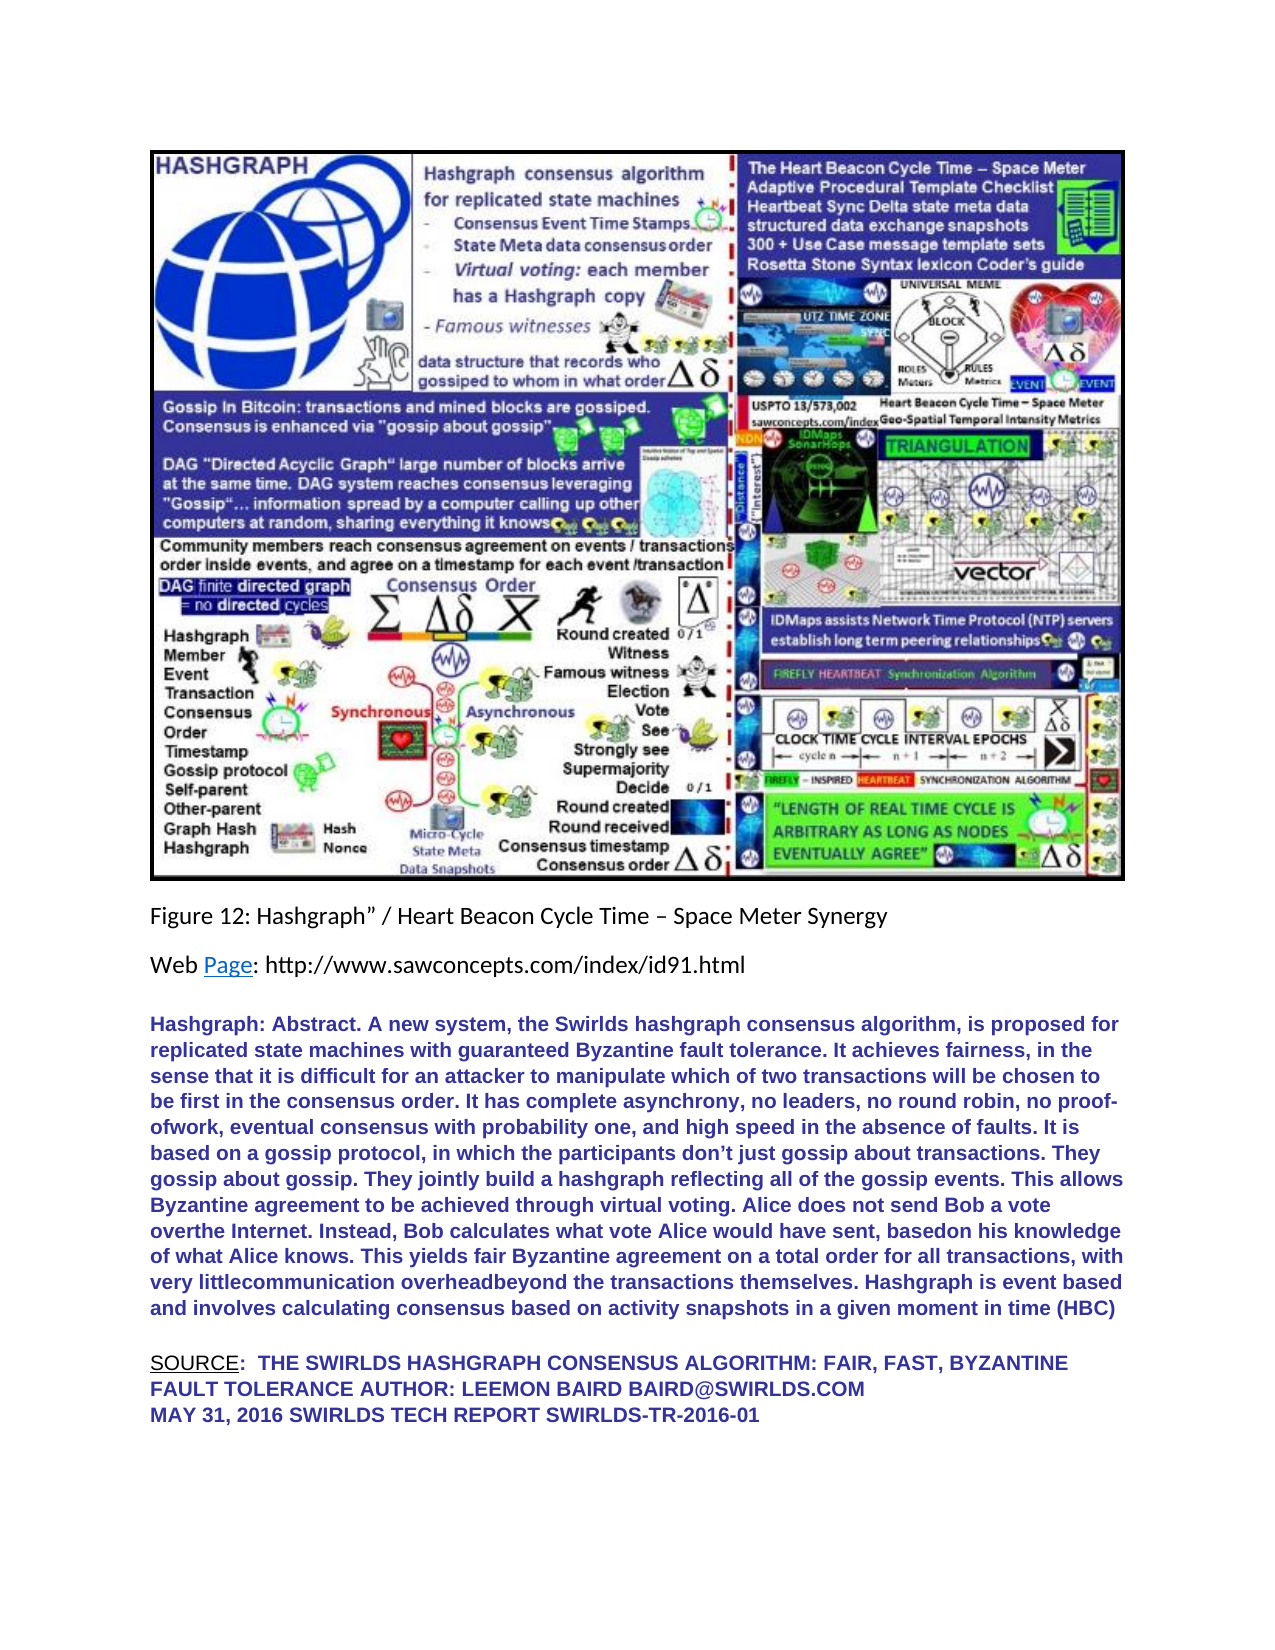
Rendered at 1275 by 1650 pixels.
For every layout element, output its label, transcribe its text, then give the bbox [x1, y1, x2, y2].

picture [154, 154, 1121, 877]
text Hashgraph: Abstract. A new system, the Swirlds hashgraph consensus algorithm, is proposed for replicated state machines with guaranteed Byzantine fault tolerance. It achieves fairness, in the sense that it is difficult for an attacker to manipulate which of two transactions will be chosen to be first in the consensus order. It has complete asynchrony, no leaders, no round robin, no proof-ofwork, eventual consensus with probability one, and high speed in the absence of faults. It is based on a gossip protocol, in which the participants don’t just gossip about transactions. They gossip about gossip. They jointly build a hashgraph reflecting all of the gossip events. This allows Byzantine agreement to be achieved through virtual voting. Alice does not send Bob a vote overthe Internet. Instead, Bob calculates what vote Alice would have sent, basedon his knowledge of what Alice knows. This yields fair Byzantine agreement on a total order for all transactions, with very littlecommunication overheadbeyond the transactions themselves. Hashgraph is event based and involves calculating consensus based on activity snapshots in a given moment in time (HBC) [150, 1012, 1125, 1320]
text SOURCE: THE SWIRLDS HASHGRAPH CONSENSUS ALGORITHM: FAIR, FAST, BYZANTINE FAULT TOLERANCE AUTHOR: LEEMON BAIRD BAIRD@SWIRLDS.COM MAY 31, 2016 SWIRLDS TECH REPORT SWIRLDS-TR-2016-01 [150, 1351, 1125, 1427]
text Web Page: http://www.sawconcepts.com/index/id91.html [150, 950, 1125, 980]
text Figure 12: Hashgraph” / Heart Beacon Cycle Time – Space Meter Synergy [150, 900, 1125, 931]
